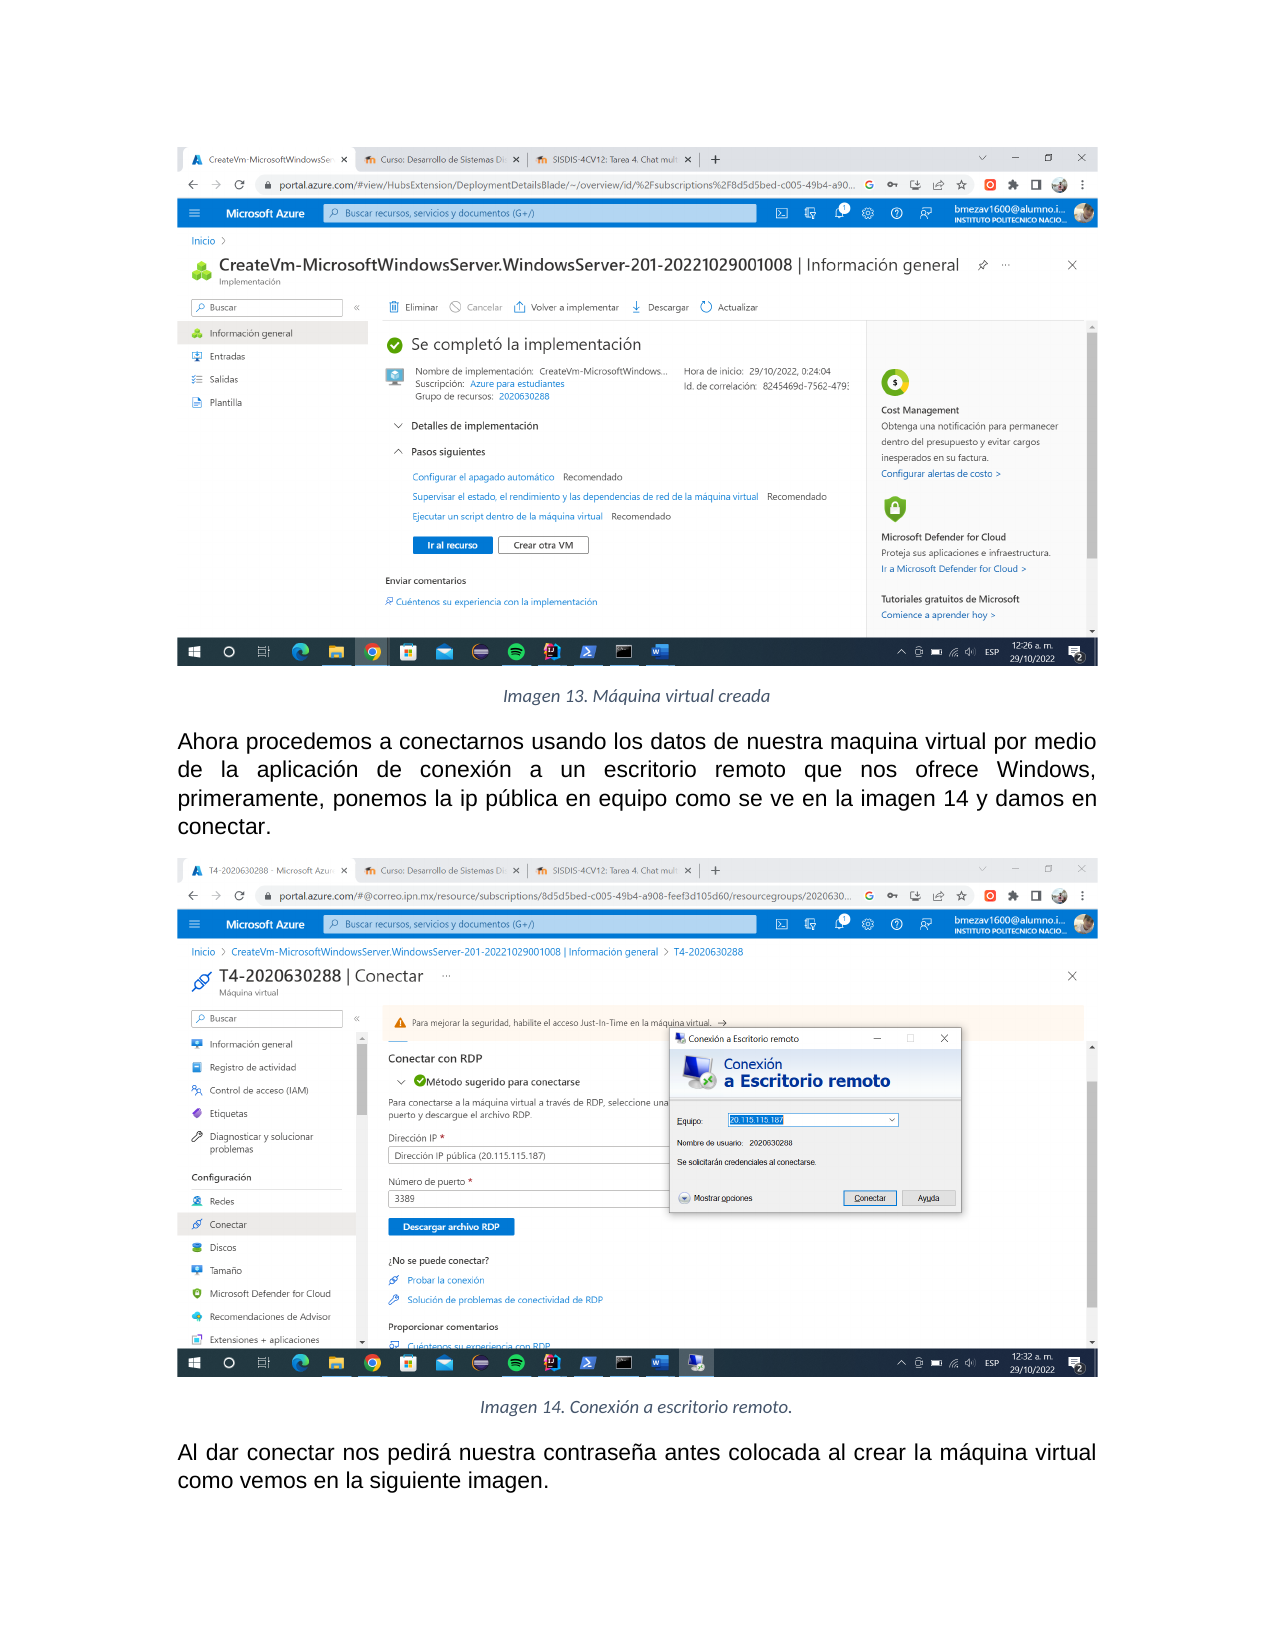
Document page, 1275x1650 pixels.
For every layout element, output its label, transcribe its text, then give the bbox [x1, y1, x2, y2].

picture [177, 858, 1098, 1377]
picture [177, 147, 1098, 666]
text Al dar conectar nos pedirá nuestra contraseña antes colocada al crear la máquina virtual como vemos en la siguiente imagen. [177, 1439, 1098, 1494]
text Ahora procedemos a conectarnos usando los datos de nuestra maquina virtual por medio de la aplicación de conexión a un escritorio remoto que nos ofrece Windows, primeramente, ponemos la ip pública en equipo como se ve en la imagen 14 y damos en conectar. [177, 728, 1098, 840]
